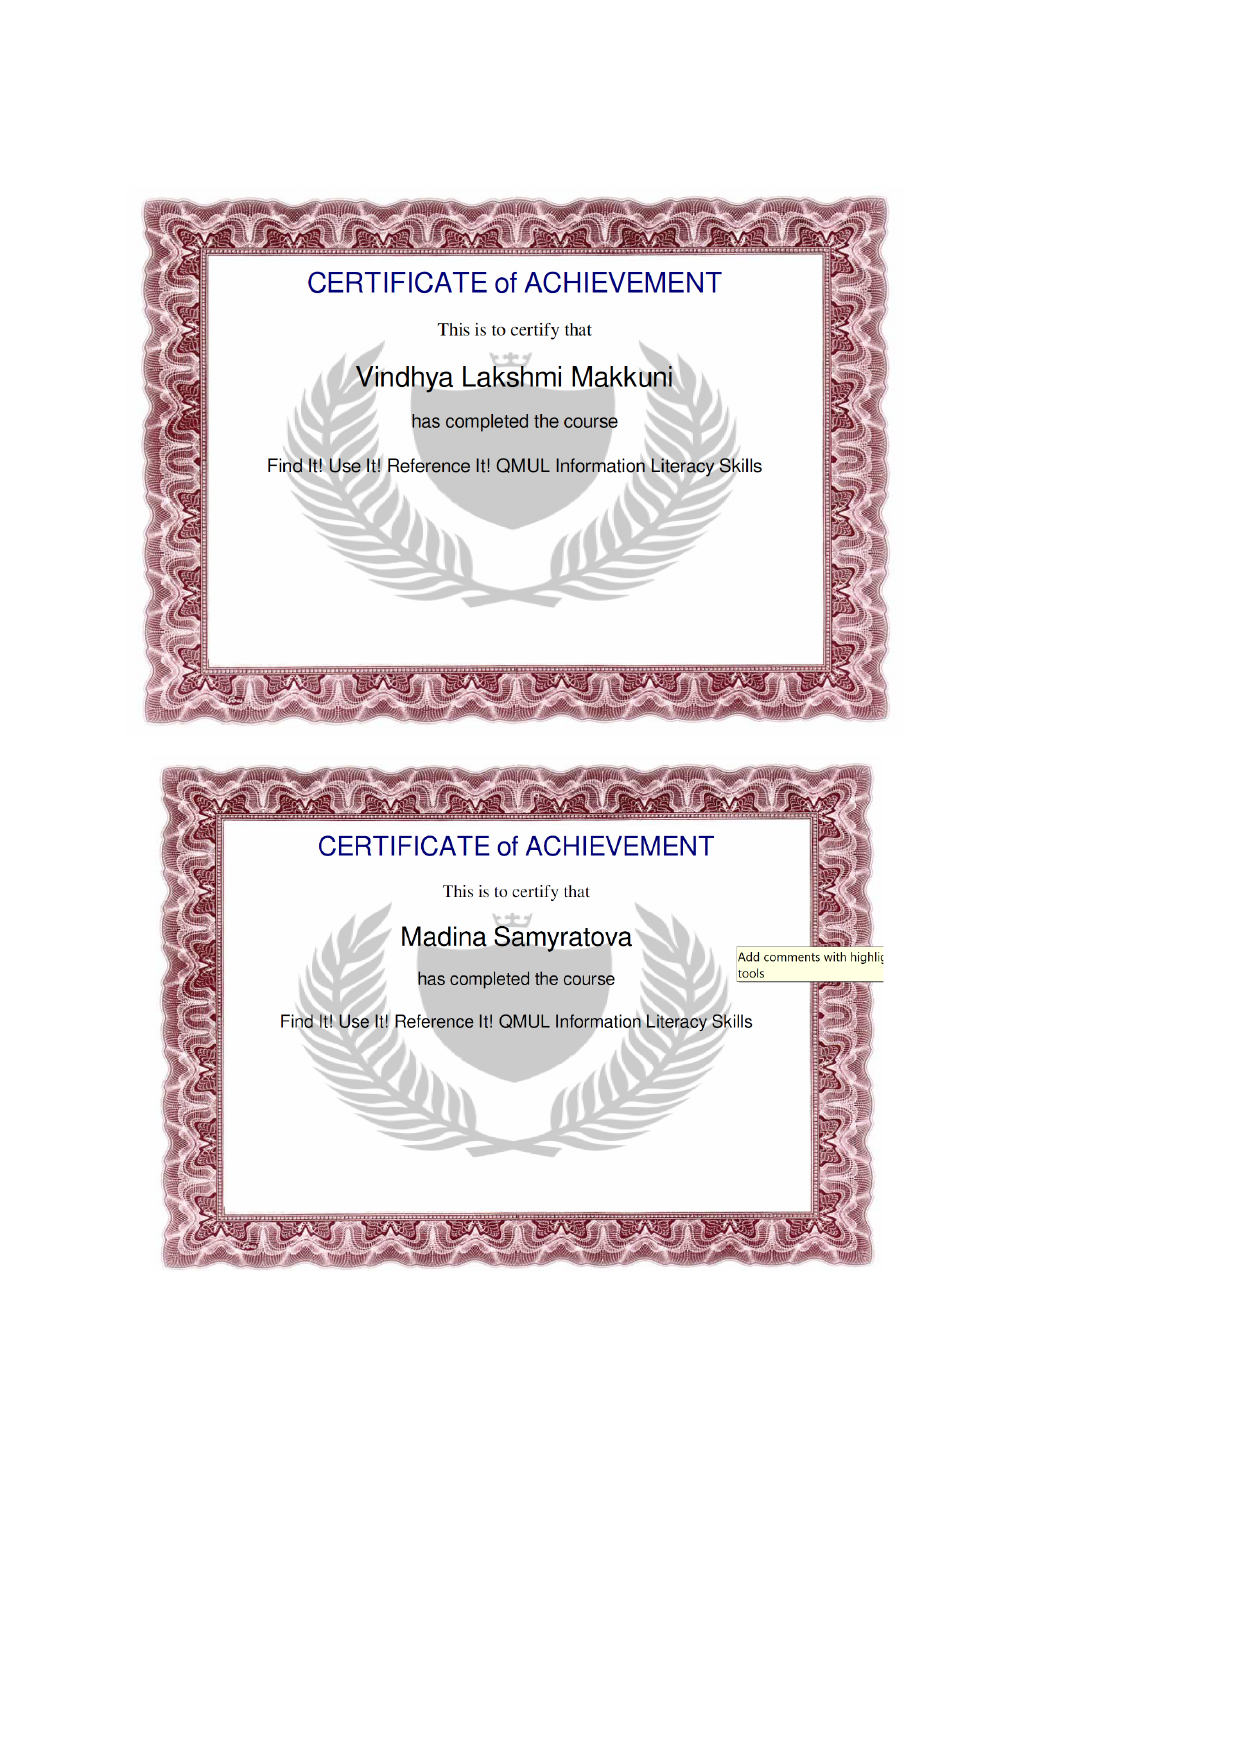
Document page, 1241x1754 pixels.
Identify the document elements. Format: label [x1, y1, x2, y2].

picture [150, 755, 884, 1271]
picture [126, 186, 905, 737]
